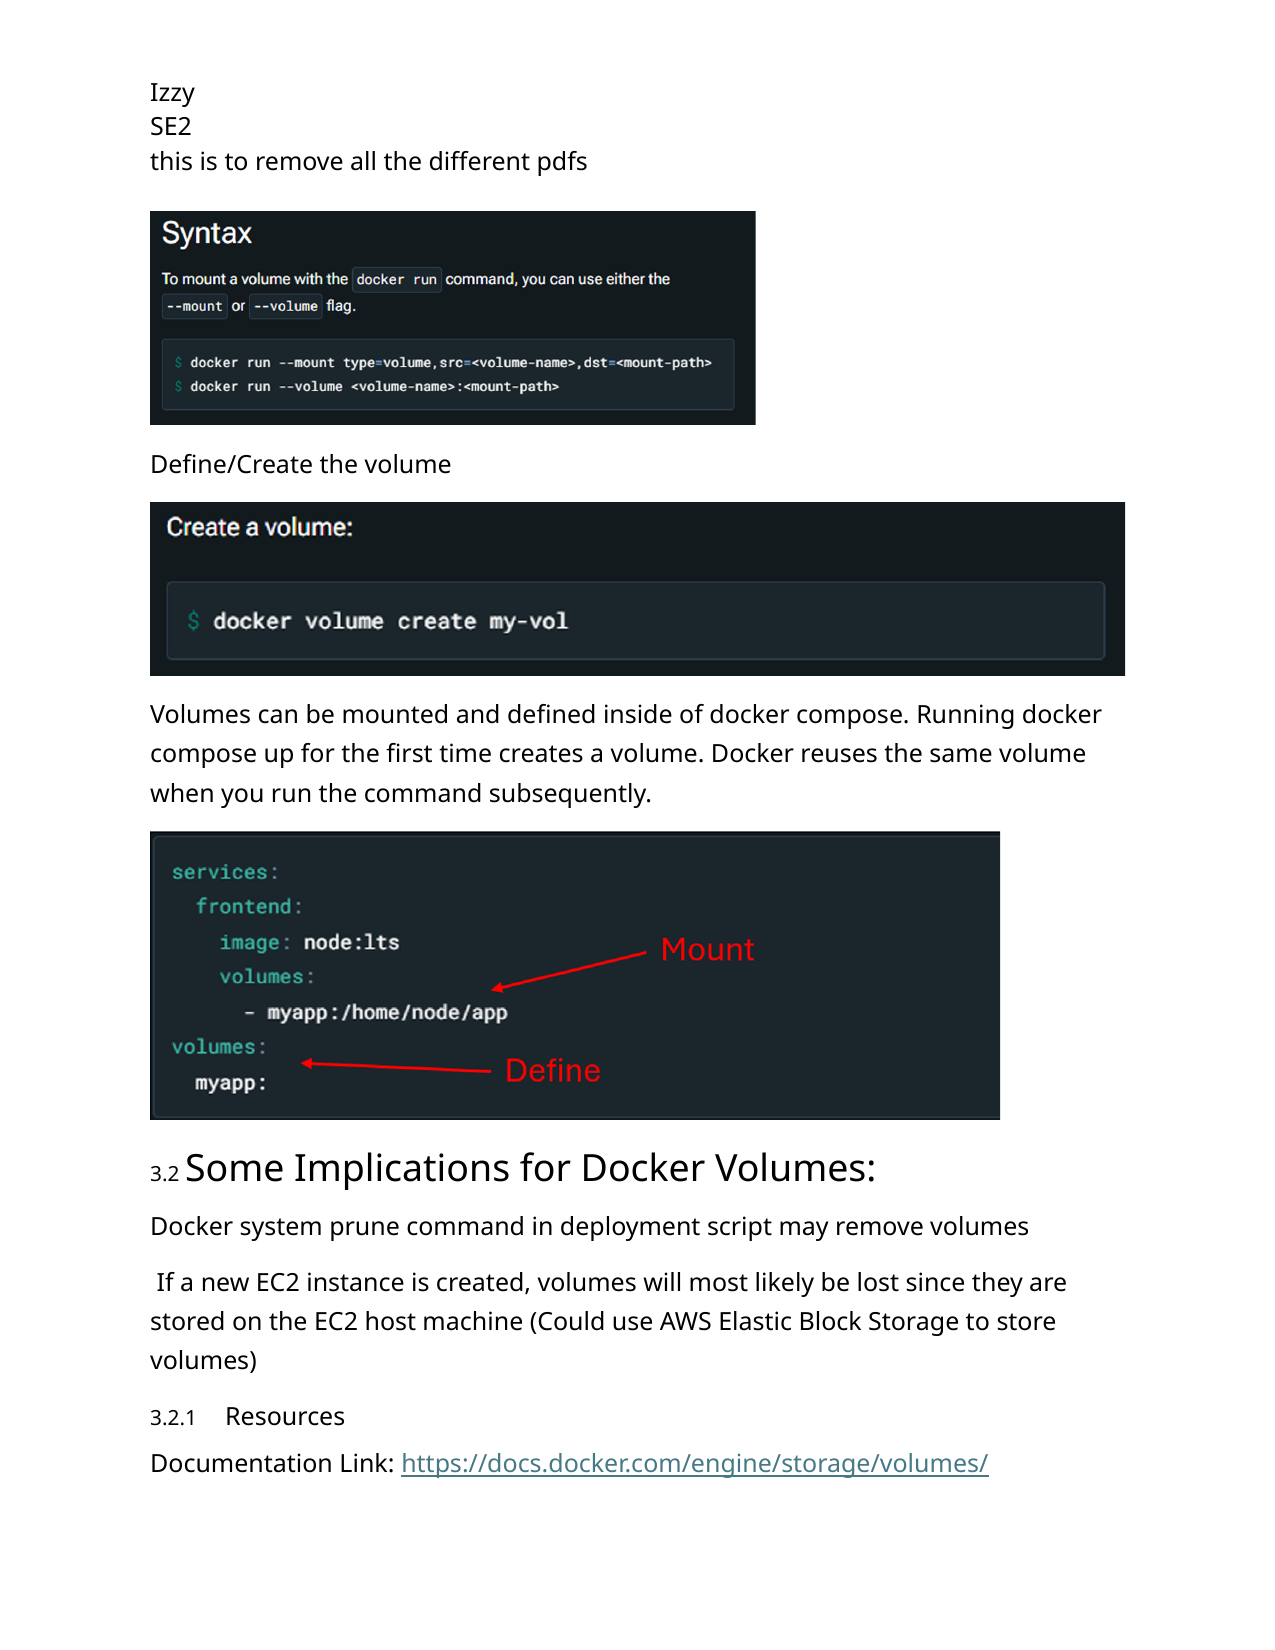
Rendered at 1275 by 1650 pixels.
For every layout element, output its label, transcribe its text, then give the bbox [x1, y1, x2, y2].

picture [150, 831, 1001, 1120]
picture [150, 502, 1125, 676]
text Docker system prune command in deployment script may remove volumes [150, 1209, 1125, 1243]
text Documentation Link: https://docs.docker.com/engine/storage/volumes/ [150, 1446, 1125, 1480]
subtitle Some Implications for Docker Volumes: [150, 1142, 1125, 1193]
text If a new EC2 instance is created, volumes will most likely be lost since they are stored on the EC2 host machine (Could use AWS Elastic Block Storage to store volumes) [150, 1264, 1125, 1377]
text Volumes can be mounted and defined inside of docker compose. Running docker compose up for the first time creates a volume. Docker reuses the same volume when you run the command subsequently. [150, 697, 1125, 809]
text Define/Create the volume [150, 447, 1125, 481]
picture [150, 211, 756, 425]
subtitle Resources [150, 1399, 1125, 1433]
